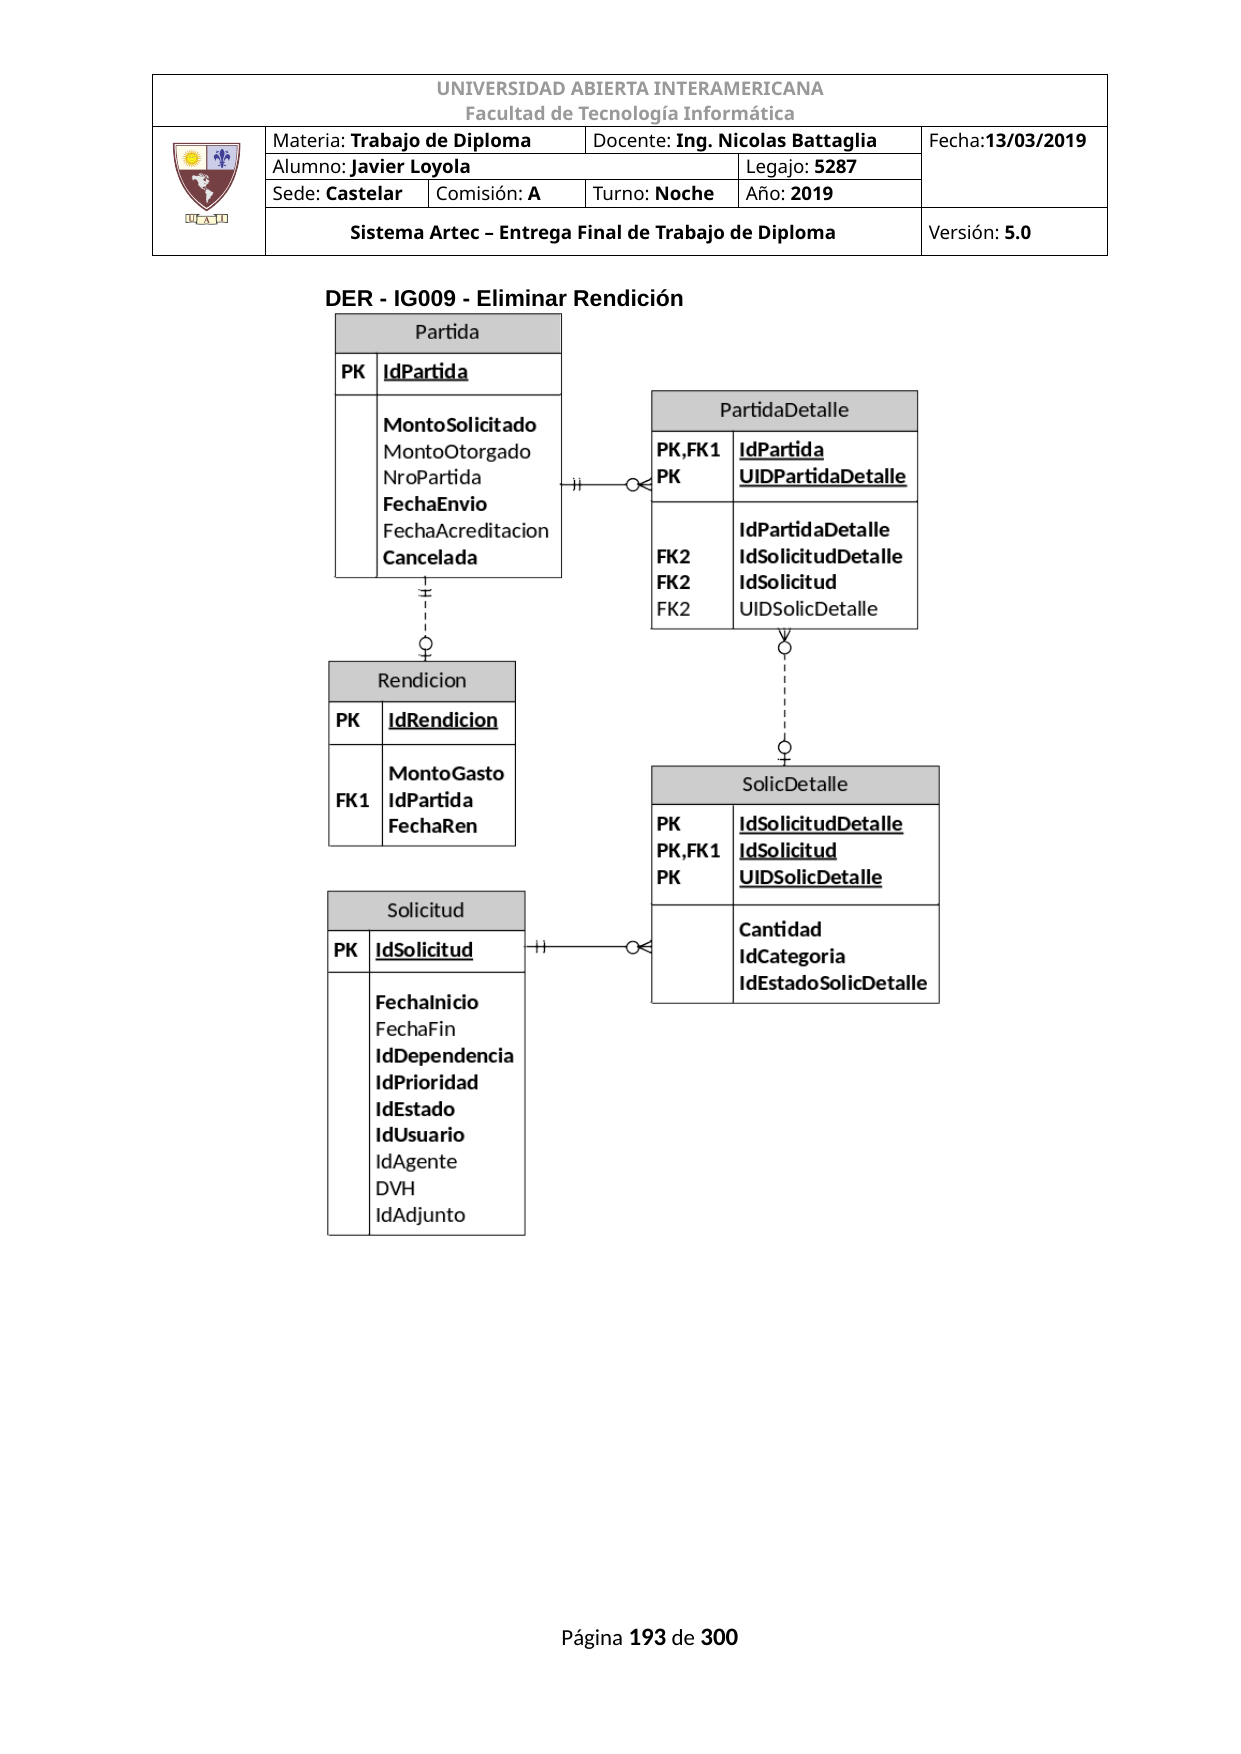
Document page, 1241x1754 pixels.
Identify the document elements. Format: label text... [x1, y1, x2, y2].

picture [157, 136, 257, 228]
text DER - IG009 - Eliminar Rendición [251, 284, 1122, 311]
